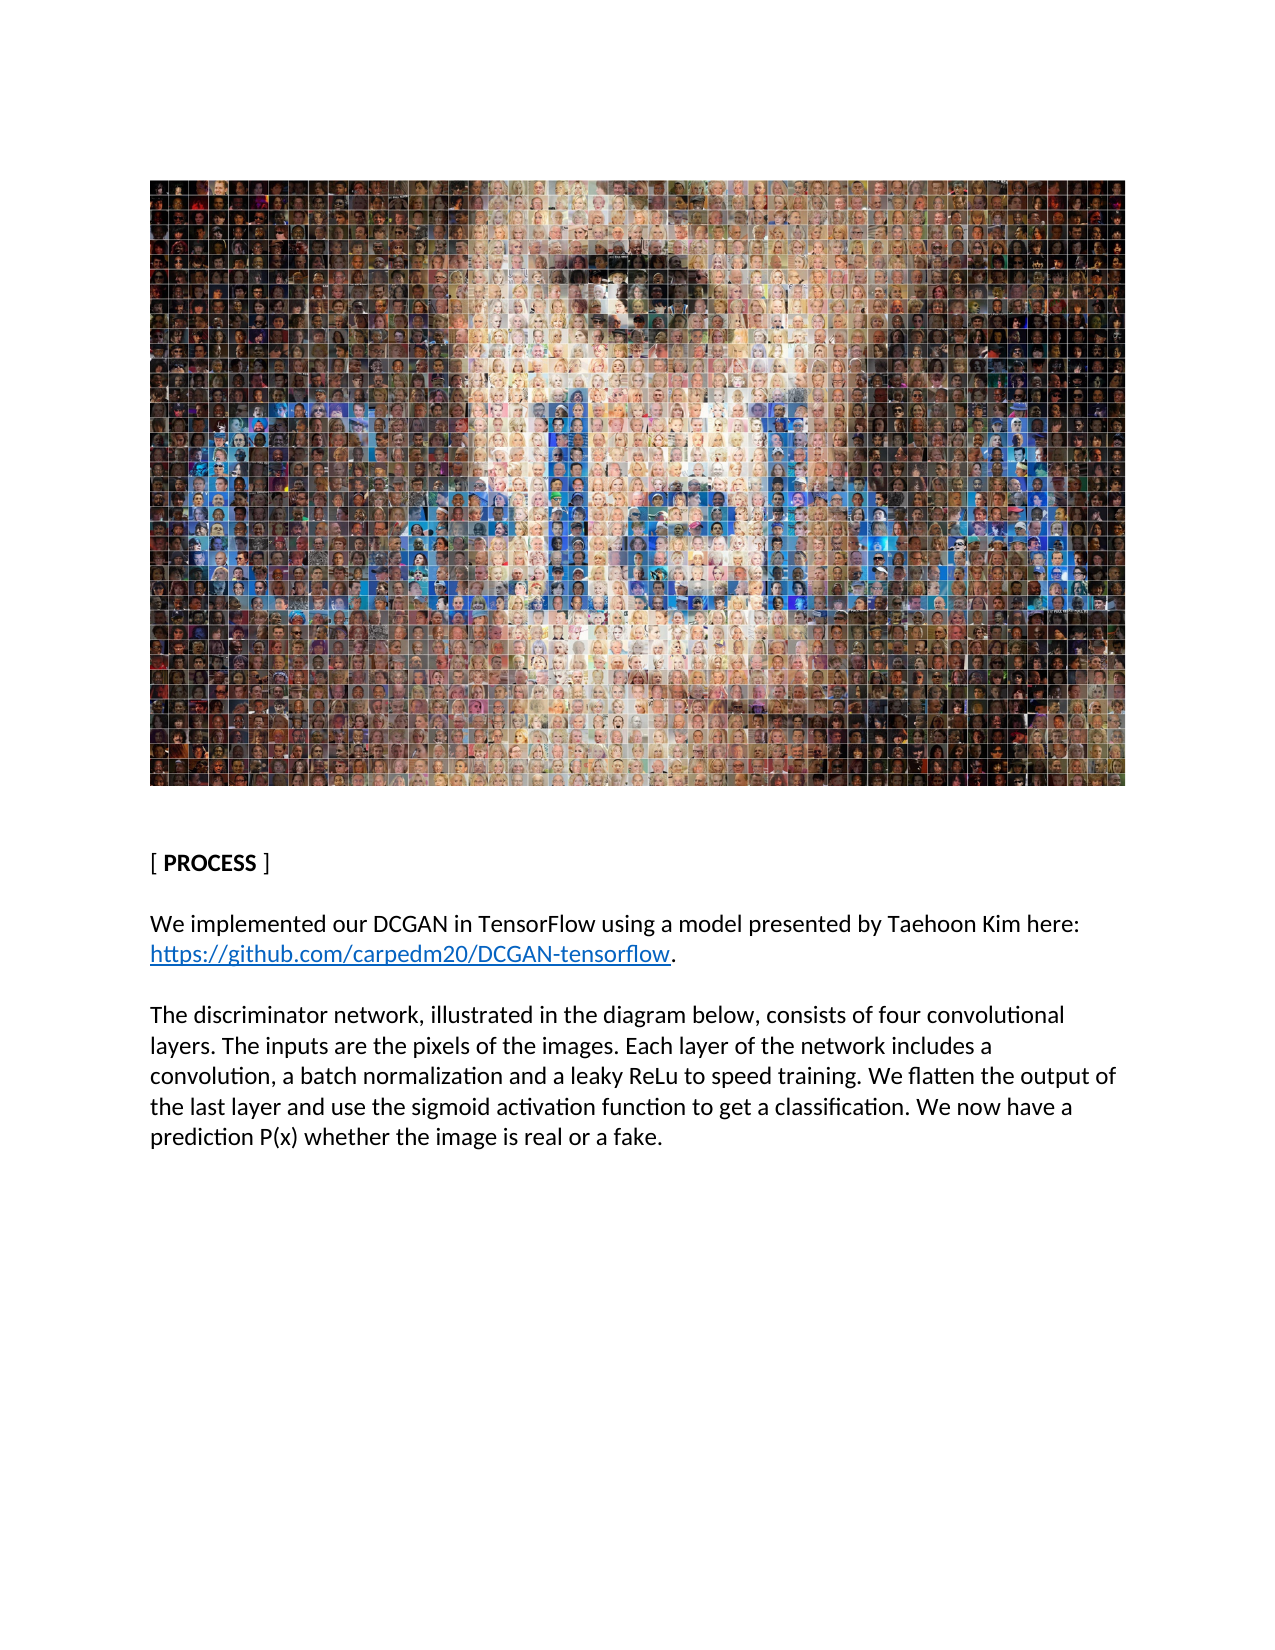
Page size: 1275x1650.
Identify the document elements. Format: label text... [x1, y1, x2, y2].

text [ PROCESS ] [150, 847, 1125, 877]
text The discriminator network, illustrated in the diagram below, consists of four convolutional layers. The inputs are the pixels of the images. Each layer of the network includes a convolution, a batch normalization and a leaky ReLu to speed training. We flatten the output of the last layer and use the sigmoid activation function to get a classification. We now have a prediction P(x) whether the image is real or a fake. [150, 999, 1125, 1152]
picture [150, 180, 1125, 786]
text We implemented our DCGAN in TensorFlow using a model presented by Taehoon Kim here: https://github.com/carpedm20/DCGAN-tensorflow. [150, 908, 1125, 969]
